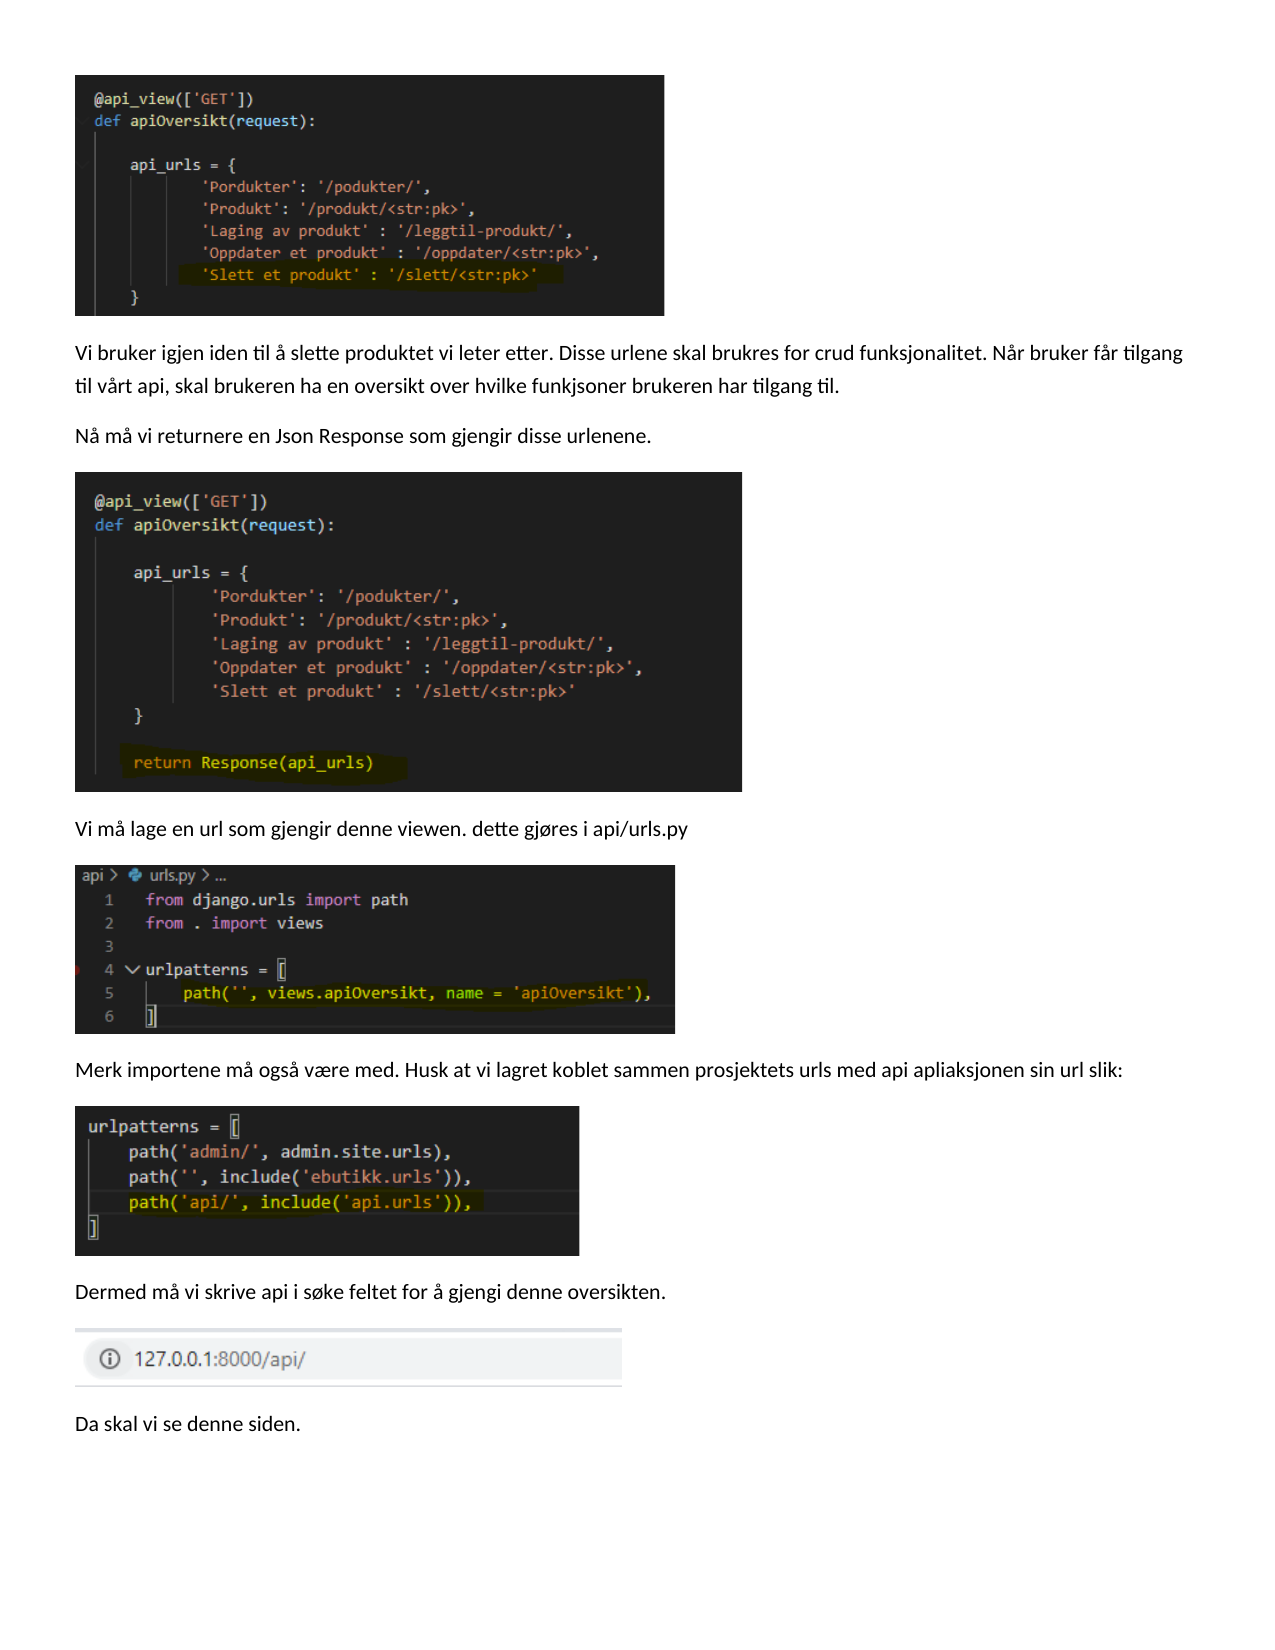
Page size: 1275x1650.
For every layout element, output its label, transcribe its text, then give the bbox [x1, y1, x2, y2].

text Dermed må vi skrive api i søke feltet for å gjengi denne oversikten. [75, 1278, 1200, 1305]
picture [75, 1328, 622, 1387]
text Vi må lage en url som gjengir denne viewen. dette gjøres i api/urls.py [75, 815, 1200, 842]
picture [75, 75, 665, 316]
picture [75, 865, 675, 1034]
text Vi bruker igjen iden til å slette produktet vi leter etter. Disse urlene skal brukres for crud funksjonalitet. Når bruker får tilgang til vårt api, skal brukeren ha en oversikt over hvilke funkjsoner brukeren har tilgang til. [75, 339, 1200, 399]
text Da skal vi se denne siden. [75, 1410, 1200, 1437]
picture [75, 1106, 580, 1256]
text Nå må vi returnere en Json Response som gjengir disse urlenene. [75, 422, 1200, 449]
text Merk importene må også være med. Husk at vi lagret koblet sammen prosjektets urls med api apliaksjonen sin url slik: [75, 1057, 1200, 1083]
picture [75, 472, 743, 792]
